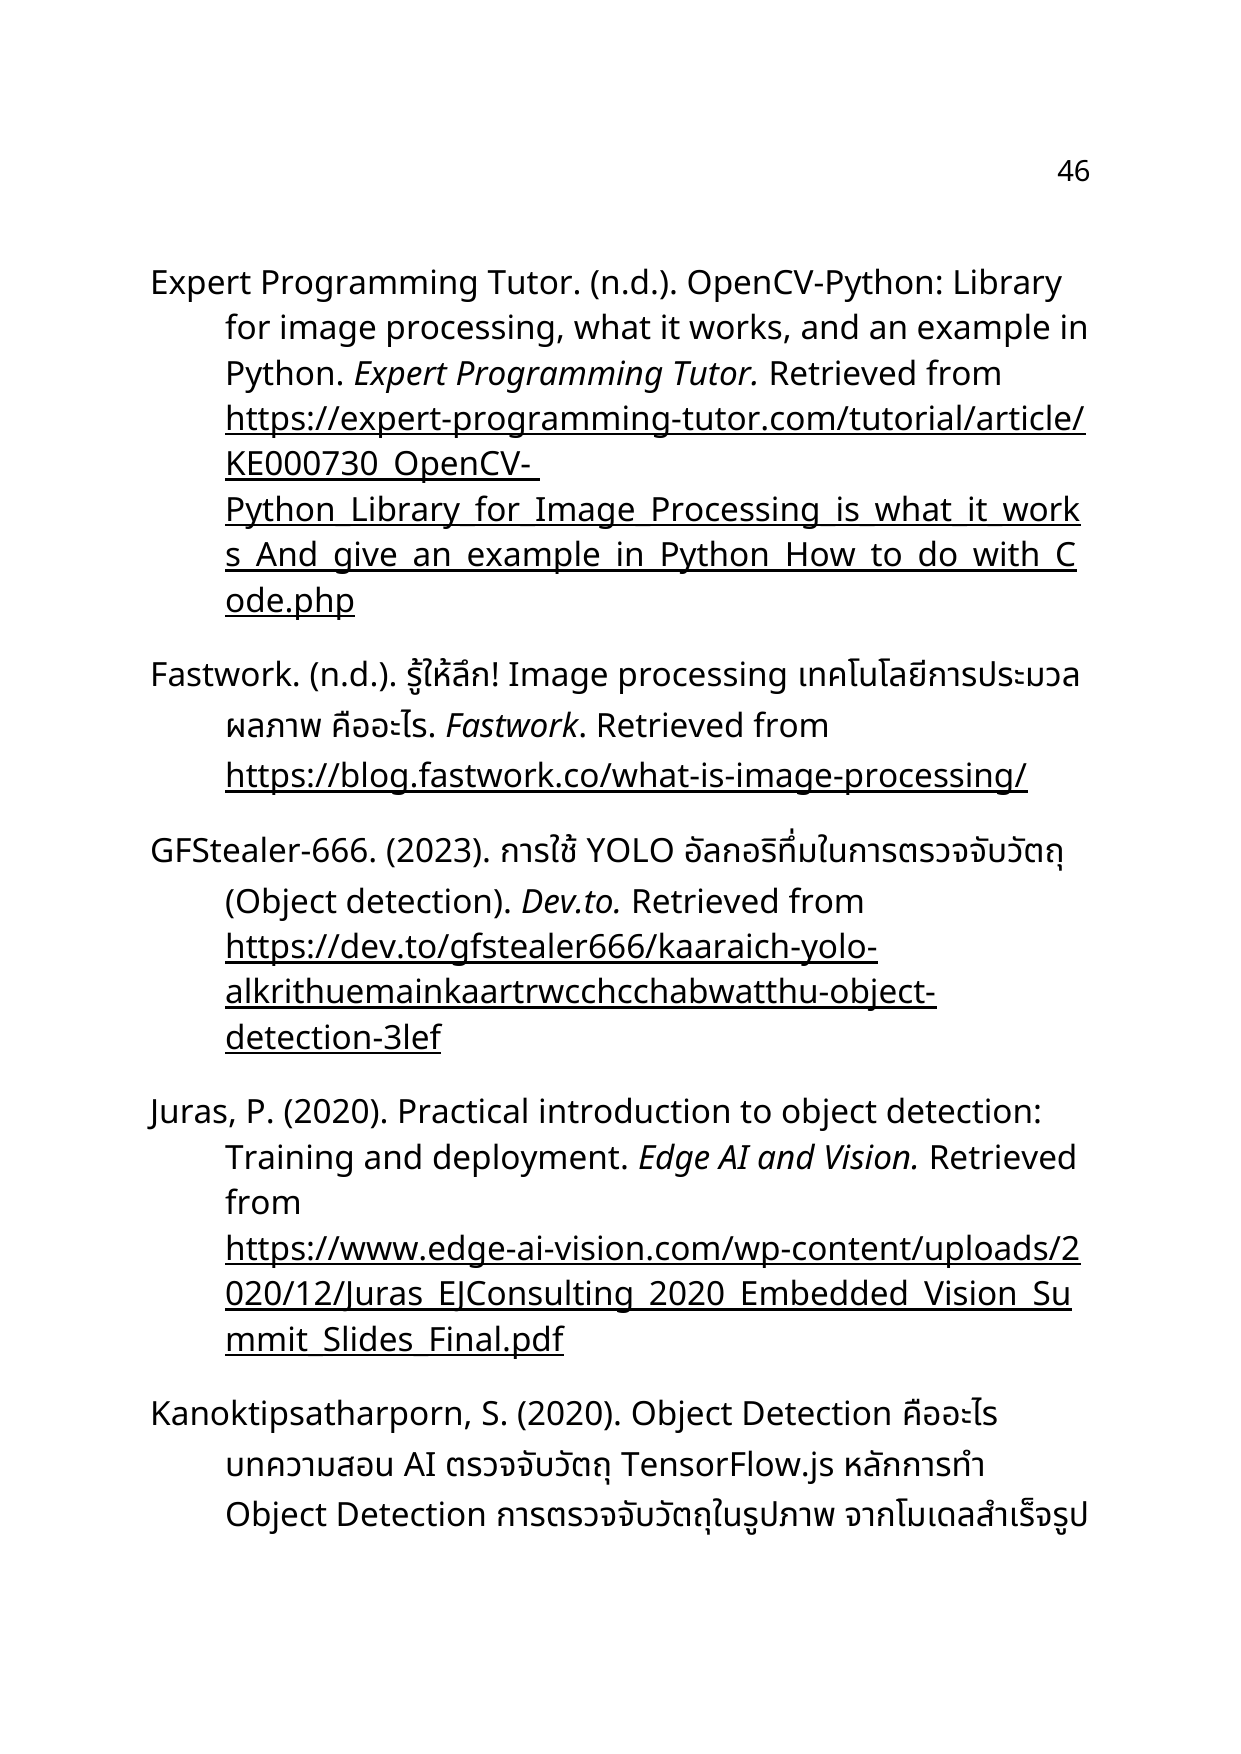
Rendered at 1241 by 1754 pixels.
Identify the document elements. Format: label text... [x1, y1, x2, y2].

text GFStealer-666. (2023). การใช้ YOLO อัลกอริทึ่มในการตรวจจับวัตถุ (Object detection). Dev.to. Retrieved from https://dev.to/gfstealer666/kaaraich-yolo-alkrithuemainkaartrwcchcchabwatthu-object-detection-3lef [150, 827, 1090, 1059]
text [150, 1390, 1090, 1542]
text Expert Programming Tutor. (n.d.). OpenCV-Python: Library for image processing, what it works, and an example in Python. Expert Programming Tutor. Retrieved from https://expert-programming-tutor.com/tutorial/article/KE000730_OpenCV- Python_Library_for_Image_Processing_is_what_it_works_And_give_an_example_in_Python_How_to_do_with_Code.php [150, 258, 1090, 622]
text Juras, P. (2020). Practical introduction to object detection: Training and deployment. Edge AI and Vision. Retrieved from https://www.edge-ai-vision.com/wp-content/uploads/2020/12/Juras_EJConsulting_2020_Embedded_Vision_Summit_Slides_Final.pdf [150, 1088, 1090, 1361]
text Fastwork. (n.d.). รู้ให้ลึก! Image processing เทคโนโลยีการประมวลผลภาพ คืออะไร. Fastwork. Retrieved from https://blog.fastwork.co/what-is-image-processing/ [150, 651, 1090, 798]
